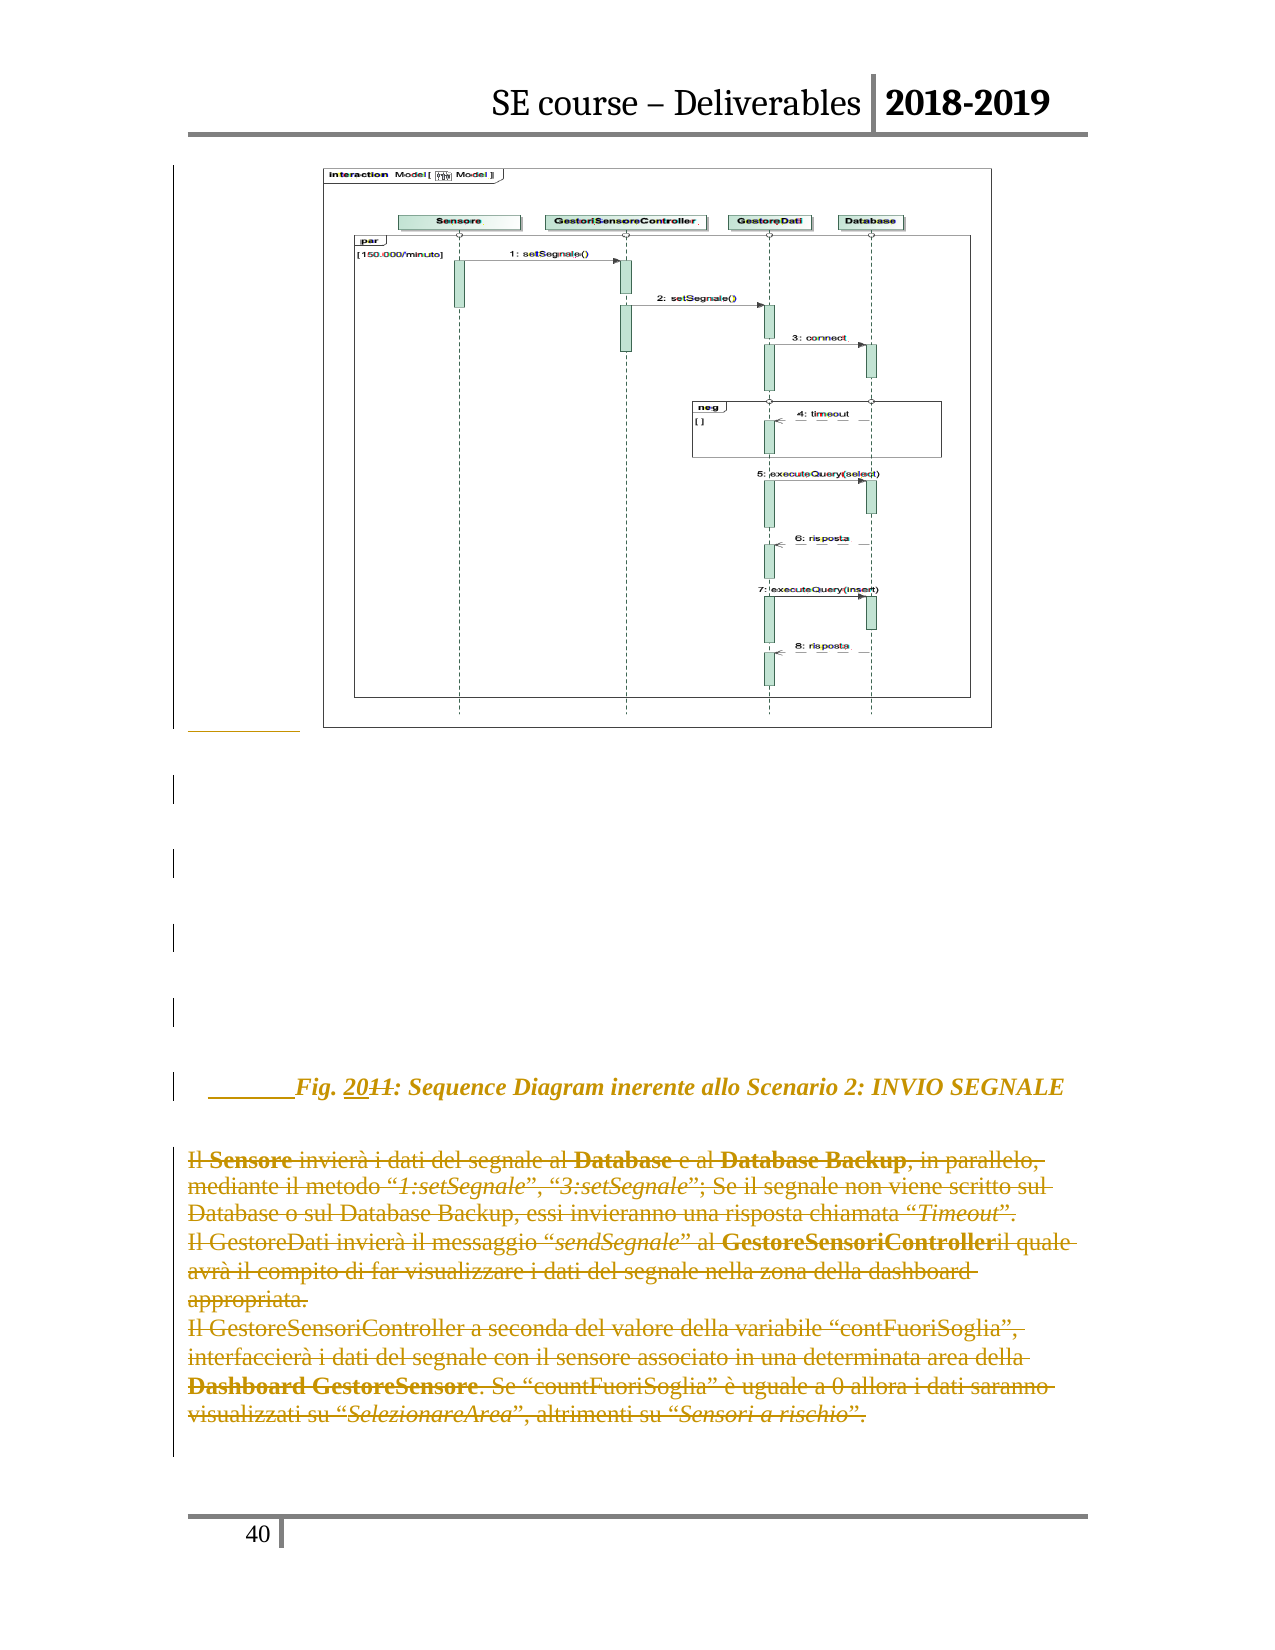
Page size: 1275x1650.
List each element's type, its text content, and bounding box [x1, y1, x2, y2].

text Fig. : Sequence Diagram inerente allo Scenario 2: INVIO SEGNALE [187, 1072, 1087, 1101]
